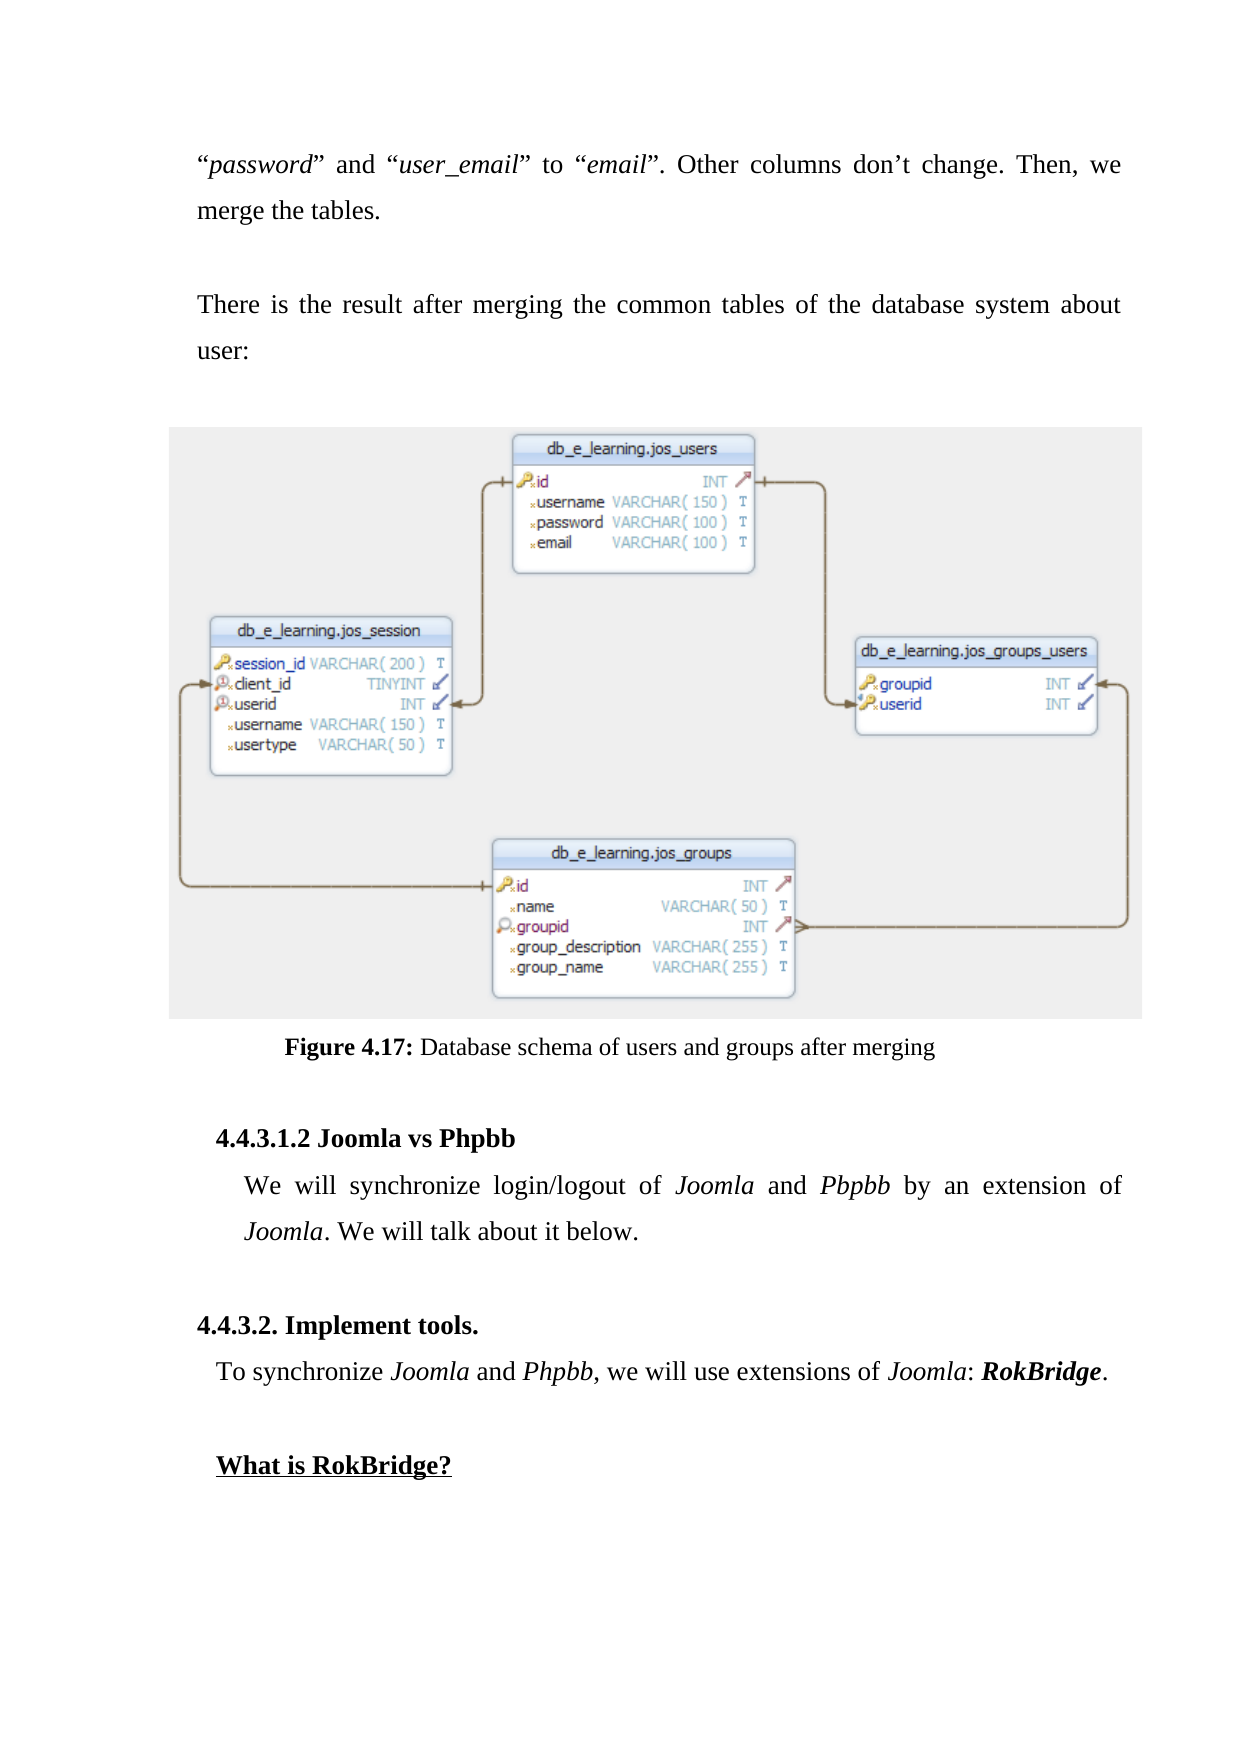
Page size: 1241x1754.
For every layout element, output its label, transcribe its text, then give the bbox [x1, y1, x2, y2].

text We will synchronize login/logout of Joomla and Pbpbb by an extension of Joomla. We will talk about it below. [244, 1169, 1122, 1247]
text 4.4.3.1.2 Joomla vs Phpbb [216, 1122, 1122, 1153]
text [197, 148, 1122, 226]
picture [168, 427, 1143, 1019]
text To synchronize Joomla and Phpbb, we will use extensions of Joomla: RokBridge. [216, 1355, 1122, 1387]
text What is RokBridge? [216, 1449, 1122, 1480]
text 4.4.3.2. Implement tools. [197, 1309, 1122, 1340]
text Figure 4.17: Database schema of users and groups after merging [197, 1032, 1122, 1061]
text There is the result after merging the common tables of the database system about user: [197, 288, 1122, 366]
